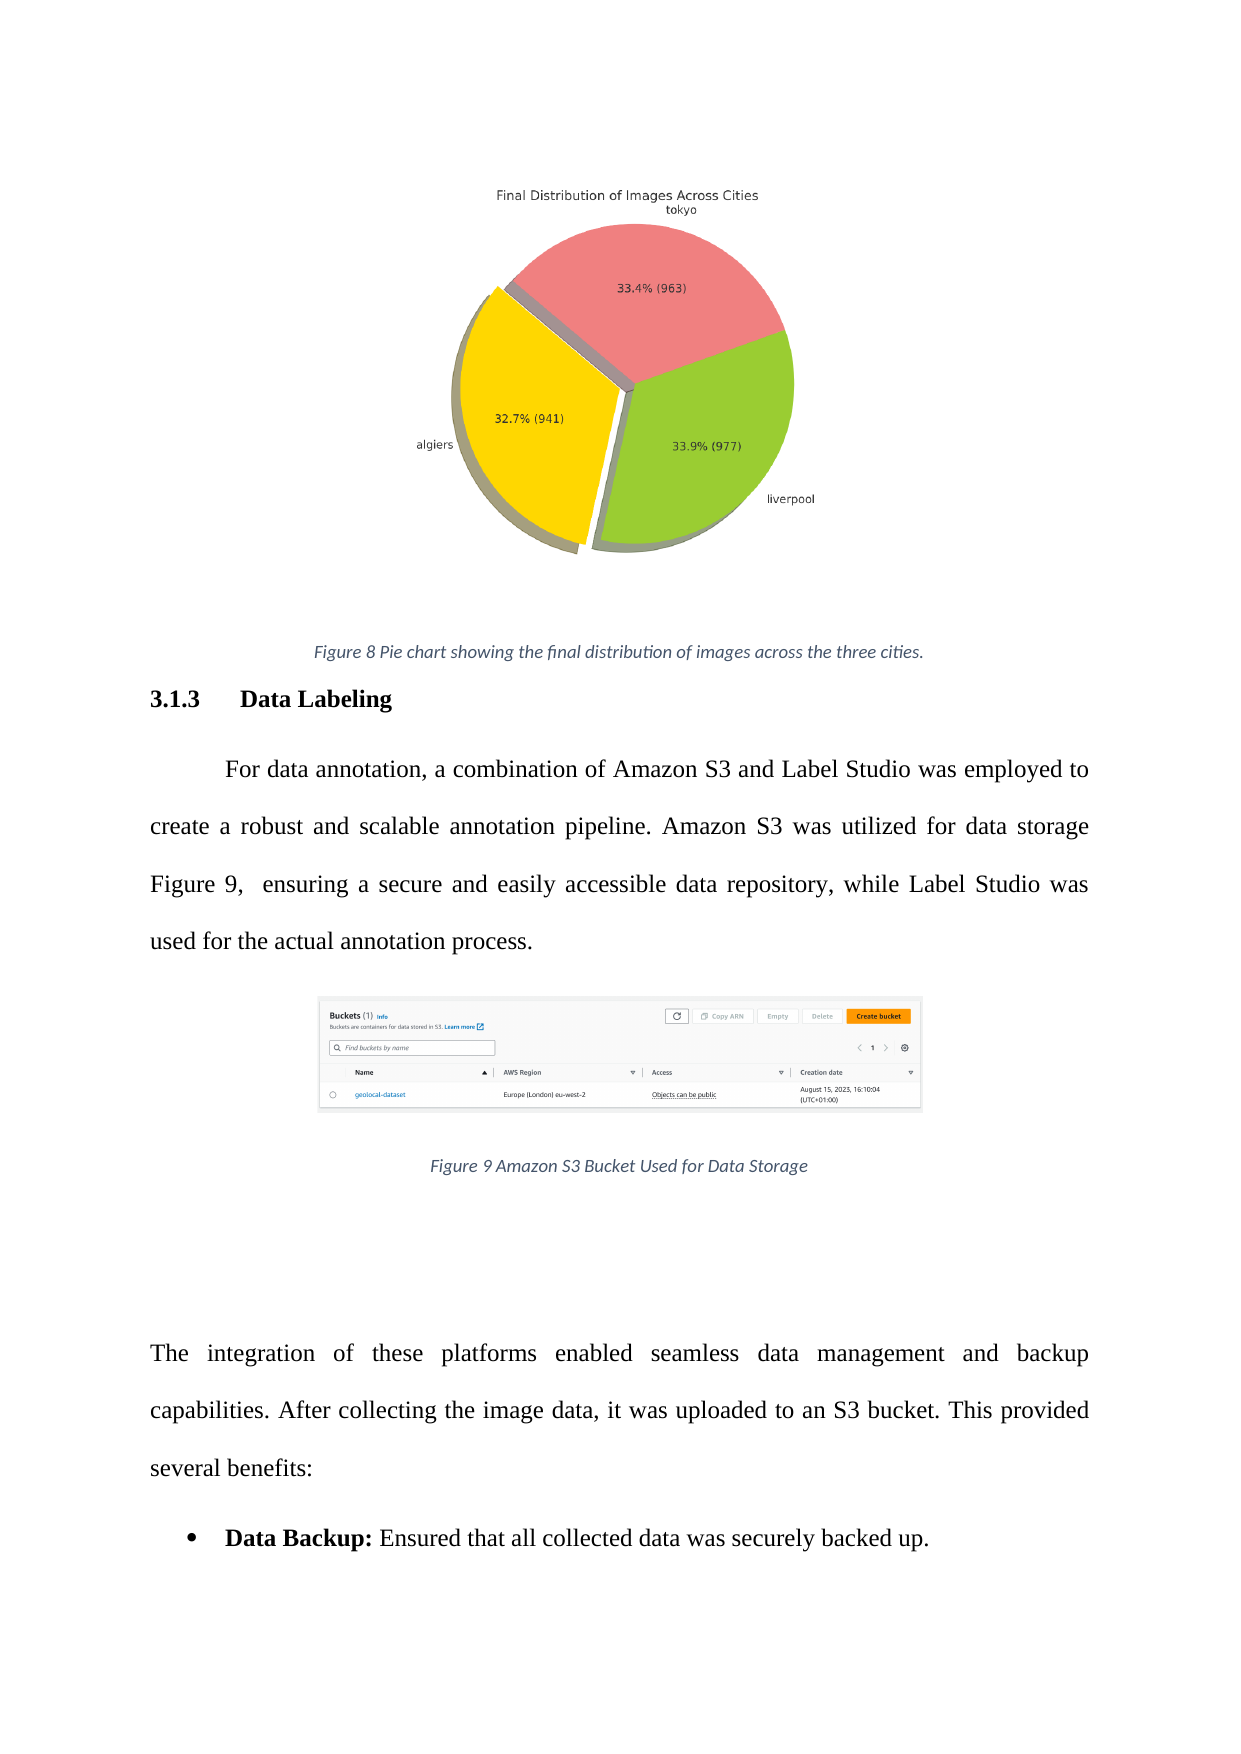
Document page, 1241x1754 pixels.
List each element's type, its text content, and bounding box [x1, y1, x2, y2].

text Figure 8 Pie chart showing the final distribution of images across the three cities. [150, 640, 1090, 663]
text For data annotation, a combination of Amazon S3 and Label Studio was employed to create a robust and scalable annotation pipeline. Amazon S3 was utilized for data storage Figure 9, ensuring a secure and easily accessible data repository, while Label Studio was used for the actual annotation process. [150, 754, 1090, 955]
list Data Backup: Ensured that all collected data was securely backed up. [187, 1523, 1090, 1551]
picture [331, 150, 909, 613]
picture [317, 996, 923, 1113]
subtitle Data Labeling [150, 684, 1090, 713]
text Figure 9 Amazon S3 Bucket Used for Data Storage [150, 1154, 1090, 1177]
text The integration of these platforms enabled seamless data management and backup capabilities. After collecting the image data, it was uploaded to an S3 bucket. This provided several benefits: [150, 1338, 1090, 1481]
